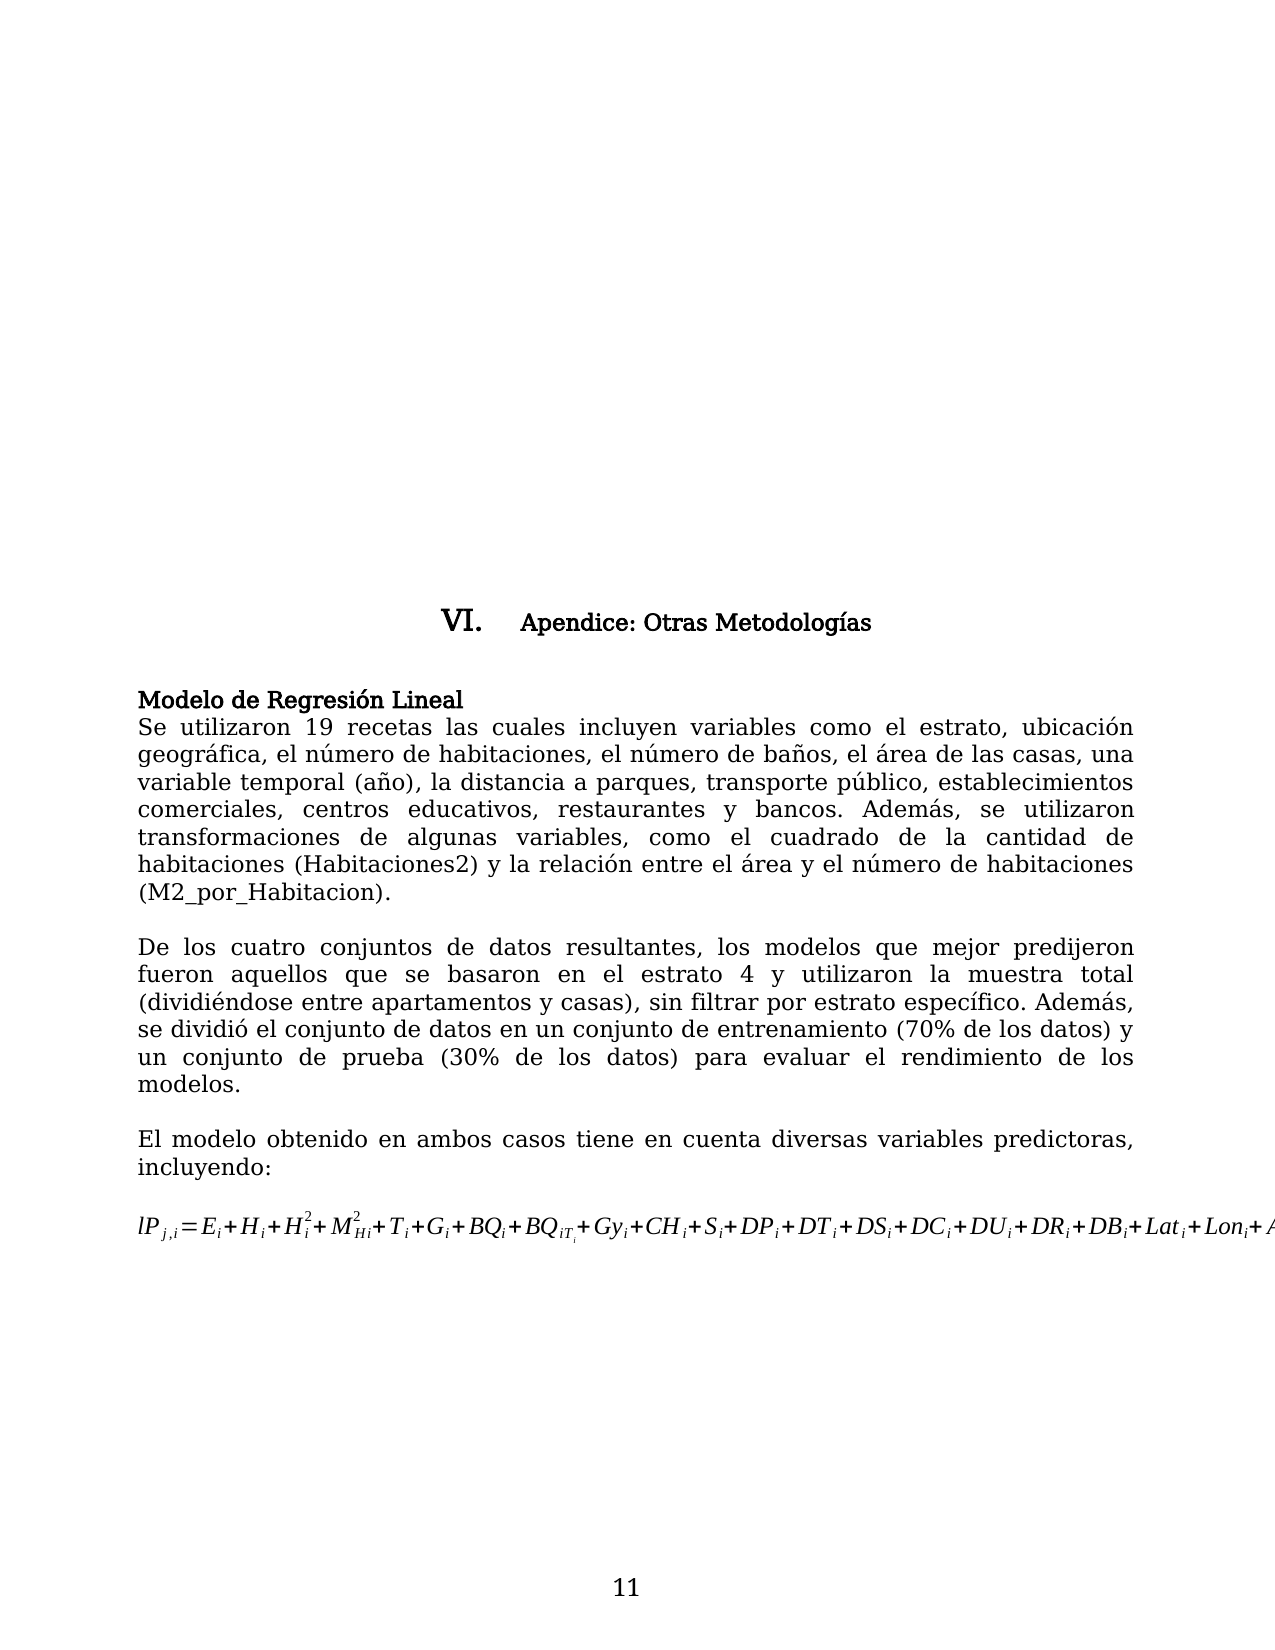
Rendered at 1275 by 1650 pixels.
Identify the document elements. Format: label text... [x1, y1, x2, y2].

text Modelo de Regresión Lineal [137, 685, 1135, 713]
text De los cuatro conjuntos de datos resultantes, los modelos que mejor predijeron fueron aquellos que se basaron en el estrato 4 y utilizaron la muestra total (dividiéndose entre apartamentos y casas), sin filtrar por estrato específico. Además, se dividió el conjunto de datos en un conjunto de entrenamiento (70% de los datos) y un conjunto de prueba (30% de los datos) para evaluar el rendimiento de los modelos. [137, 933, 1135, 1098]
text El modelo obtenido en ambos casos tiene en cuenta diversas variables predictoras, incluyendo: [137, 1125, 1135, 1180]
list Apendice: Otras Metodologías [248, 604, 1106, 637]
text Se utilizaron 19 recetas las cuales incluyen variables como el estrato, ubicación geográfica, el número de habitaciones, el número de baños, el área de las casas, una variable temporal (año), la distancia a parques, transporte público, establecimientos comerciales, centros educativos, restaurantes y bancos. Además, se utilizaron transformaciones de algunas variables, como el cuadrado de la cantidad de habitaciones (Habitaciones2) y la relación entre el área y el número de habitaciones (M2_por_Habitacion). [137, 713, 1135, 905]
